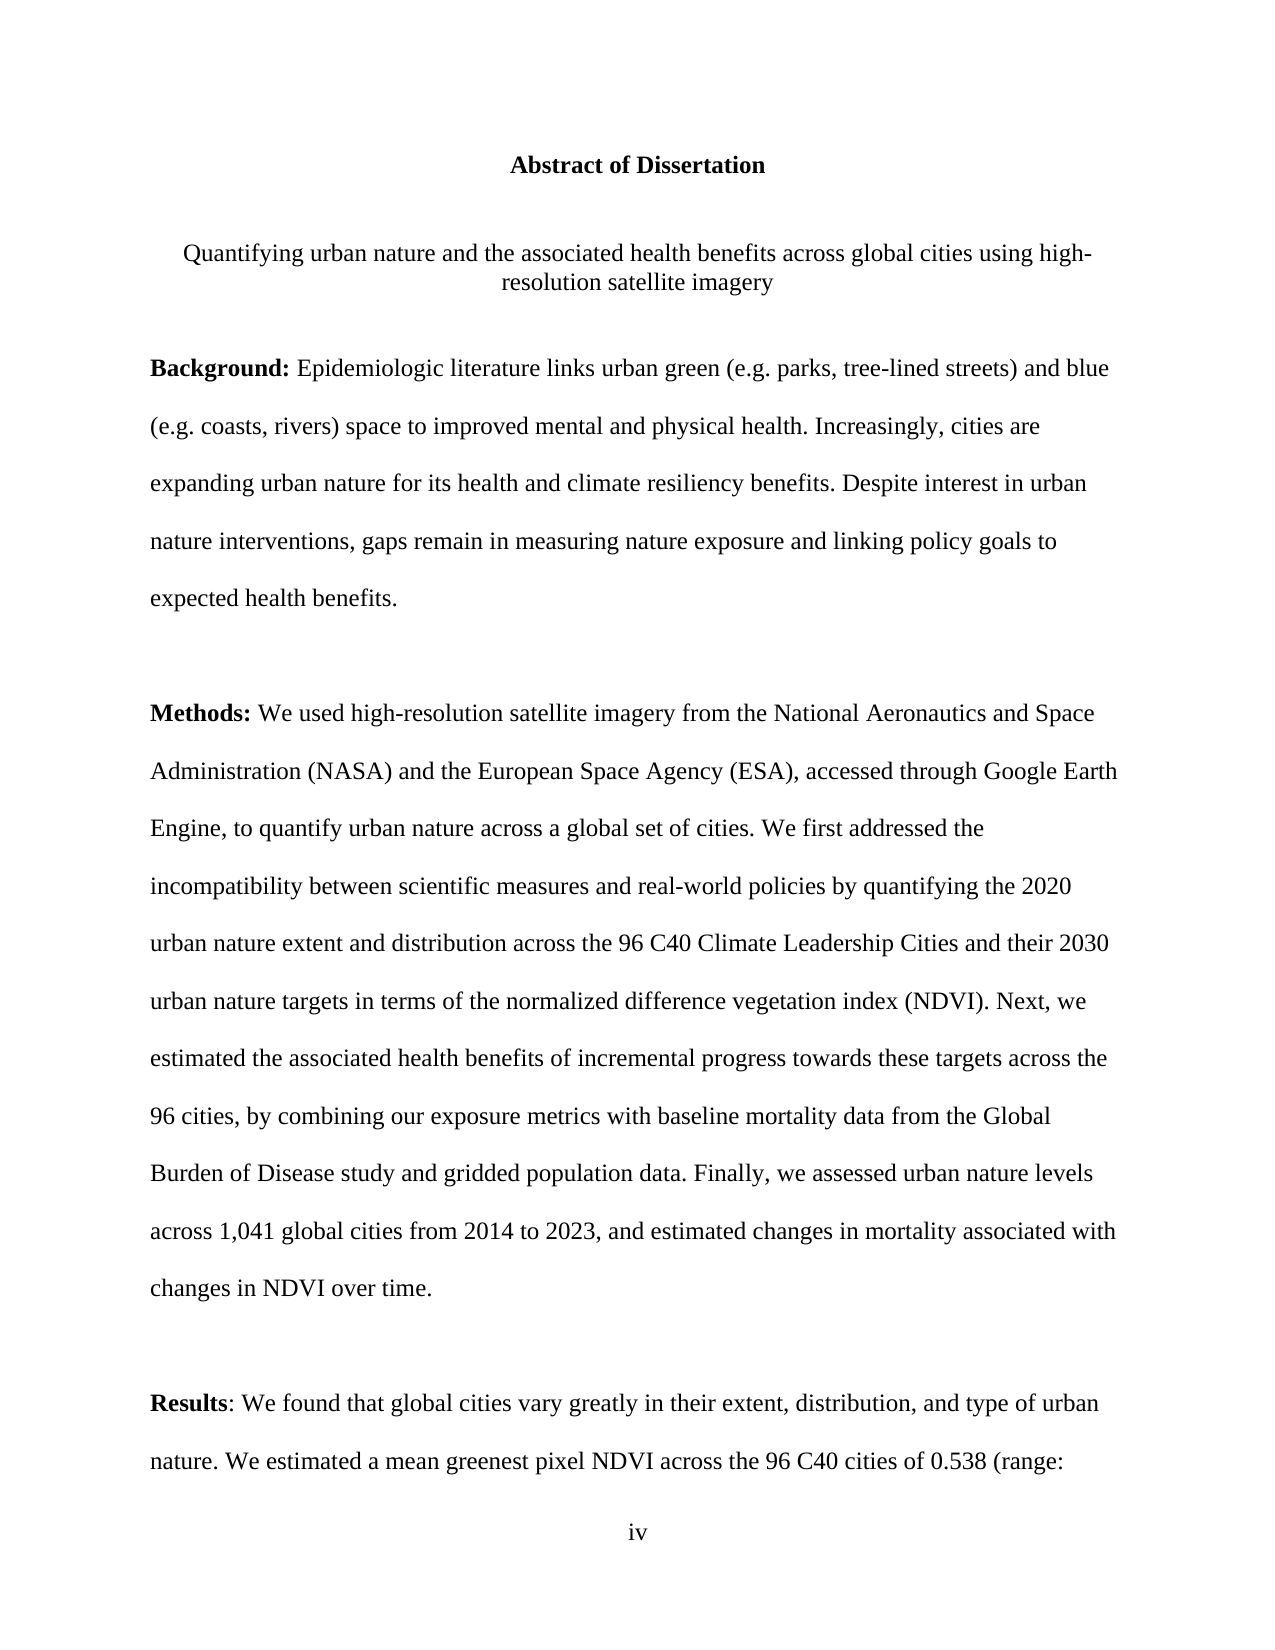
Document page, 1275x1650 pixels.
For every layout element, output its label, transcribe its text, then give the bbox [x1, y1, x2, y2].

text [150, 1388, 1125, 1475]
text Quantifying urban nature and the associated health benefits across global cities using high-resolution satellite imagery [150, 238, 1125, 296]
text Methods: We used high-resolution satellite imagery from the National Aeronautics and Space Administration (NASA) and the European Space Agency (ESA), accessed through Google Earth Engine, to quantify urban nature across a global set of cities. We first addressed the incompatibility between scientific measures and real-world policies by quantifying the 2020 urban nature extent and distribution across the 96 C40 Climate Leadership Cities and their 2030 urban nature targets in terms of the normalized difference vegetation index (NDVI). Next, we estimated the associated health benefits of incremental progress towards these targets across the 96 cities, by combining our exposure metrics with baseline mortality data from the Global Burden of Disease study and gridded population data. Finally, we assessed urban nature levels across 1,041 global cities from 2014 to 2023, and estimated changes in mortality associated with changes in NDVI over time. [150, 698, 1125, 1302]
subtitle Abstract of Dissertation [150, 150, 1125, 179]
text Background: Epidemiologic literature links urban green (e.g. parks, tree-lined streets) and blue (e.g. coasts, rivers) space to improved mental and physical health. Increasingly, cities are expanding urban nature for its health and climate resiliency benefits. Despite interest in urban nature interventions, gaps remain in measuring nature exposure and linking policy goals to expected health benefits. [150, 353, 1125, 612]
